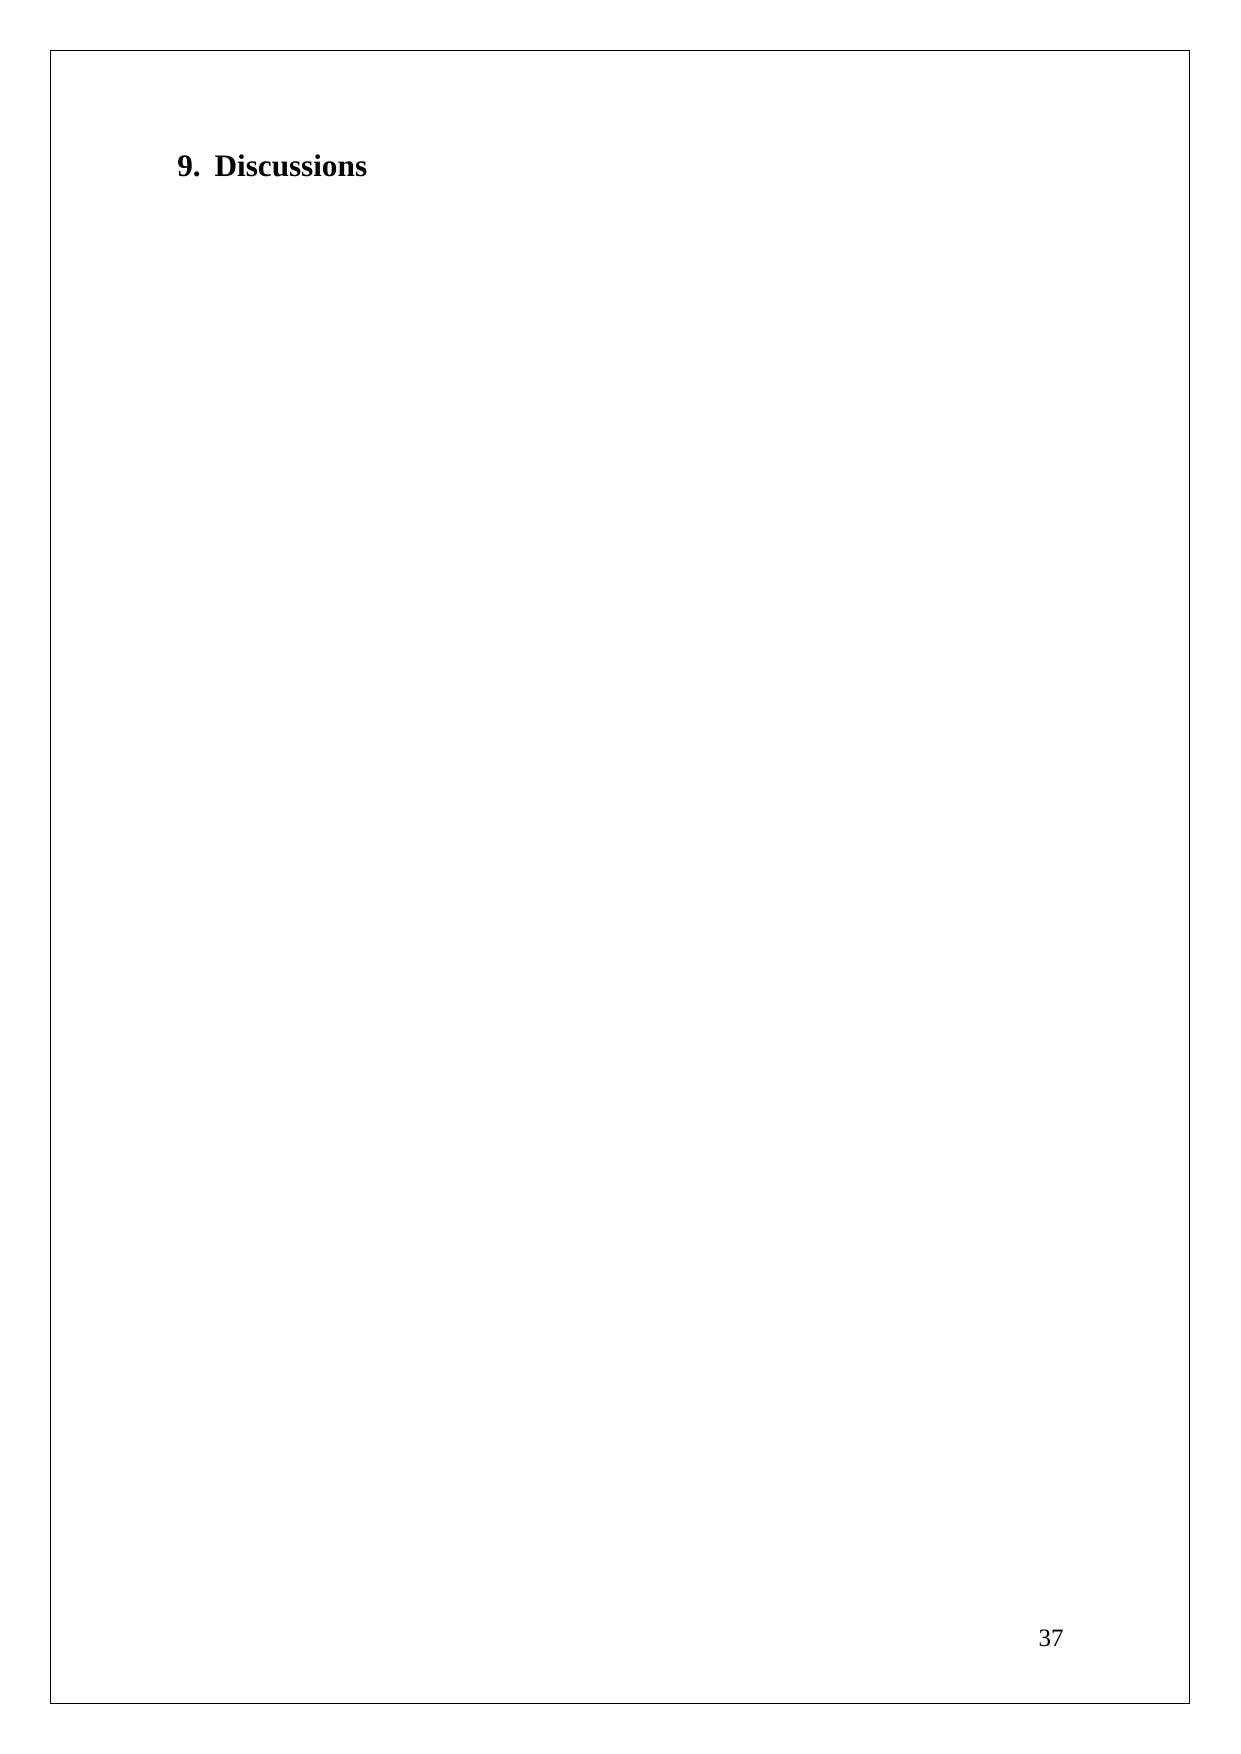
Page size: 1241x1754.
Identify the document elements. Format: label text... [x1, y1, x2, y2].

subtitle Discussions [177, 148, 1063, 183]
